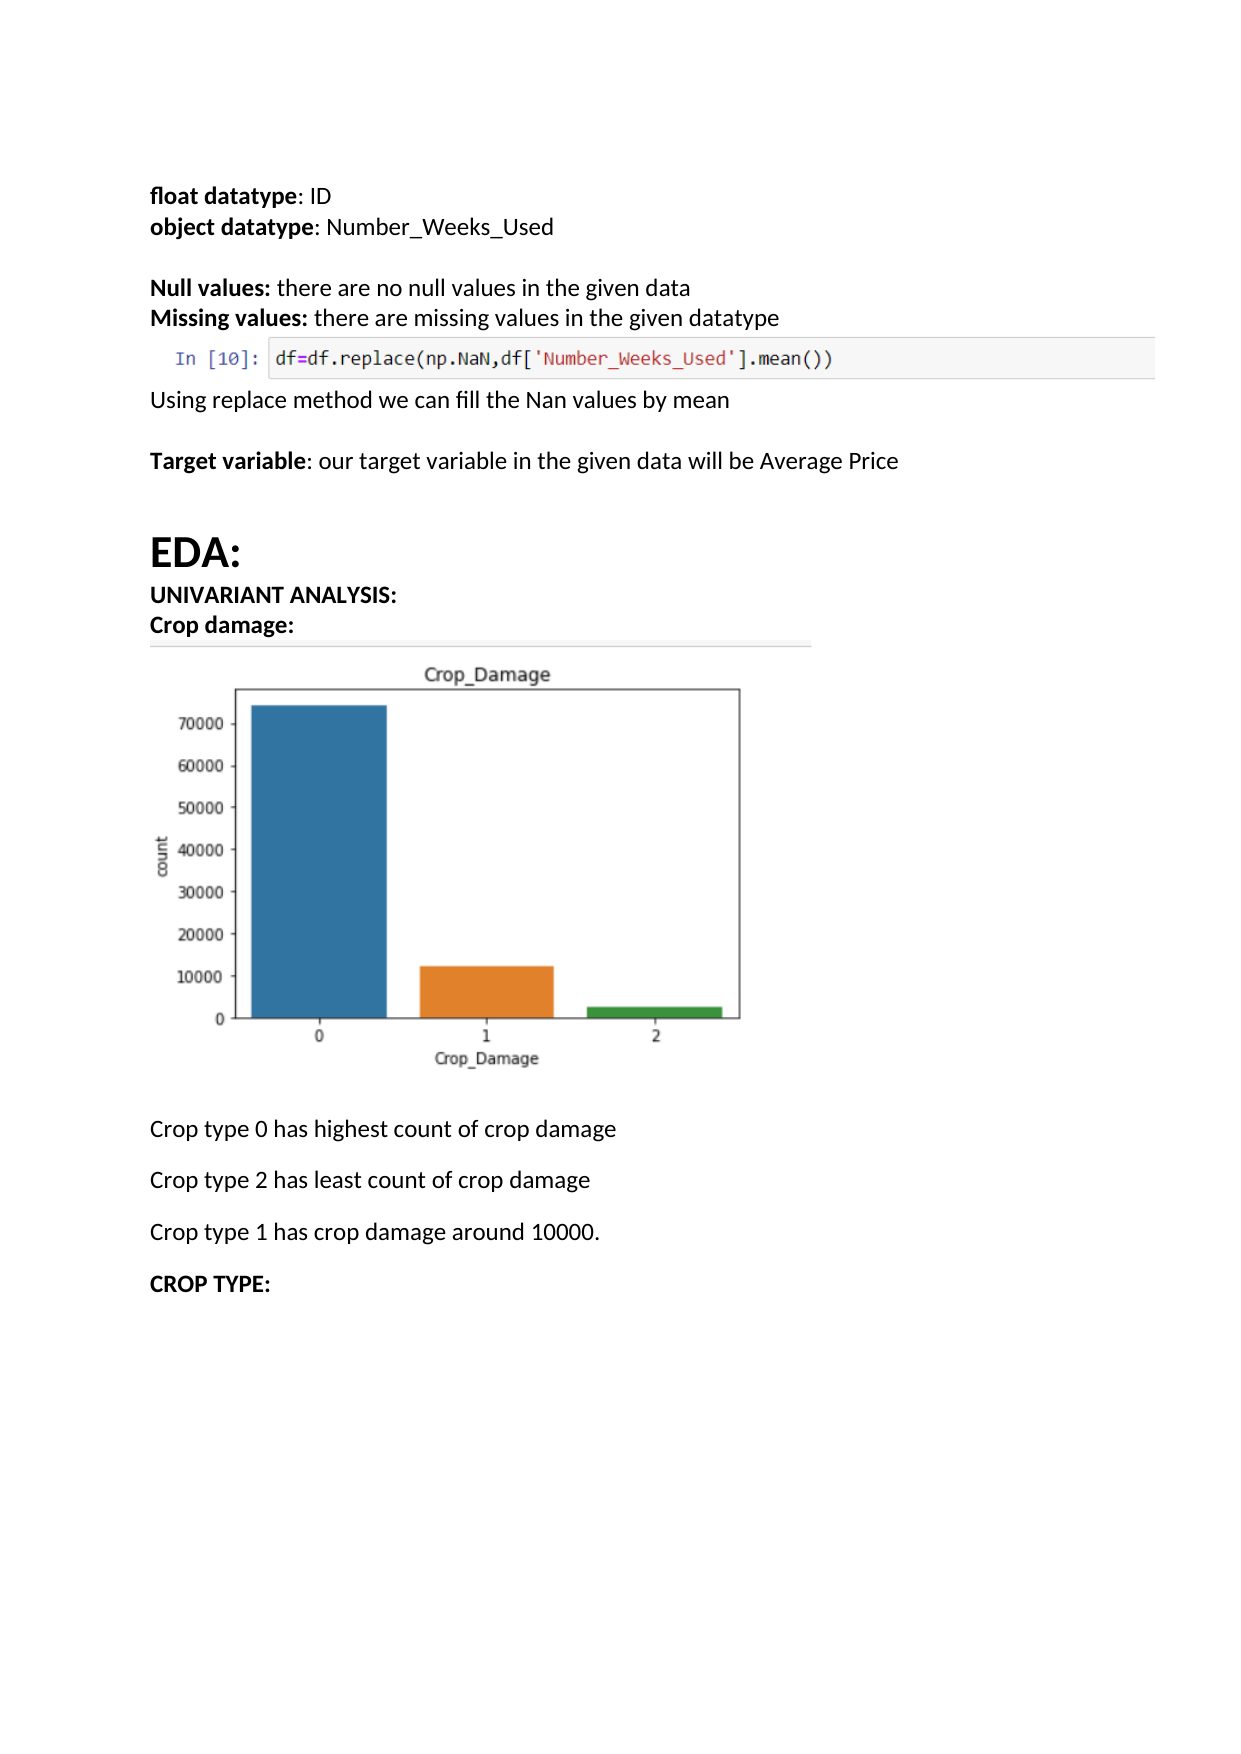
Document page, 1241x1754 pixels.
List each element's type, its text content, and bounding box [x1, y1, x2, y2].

text Crop damage: [150, 610, 1090, 640]
text Using replace method we can fill the Nan values by mean [150, 385, 1090, 415]
text Crop type 0 has highest count of crop damage [150, 1113, 1090, 1143]
text CROP TYPE: [150, 1268, 1090, 1298]
picture [150, 640, 812, 1093]
text Crop type 1 has crop damage around 10000. [150, 1216, 1090, 1247]
text Missing values: there are missing values in the given datatype [150, 303, 1090, 333]
text Null values: there are no null values in the given data [150, 272, 1090, 303]
text Crop type 2 has least count of crop damage [150, 1164, 1090, 1195]
text Target variable: our target variable in the given data will be Average Price [150, 445, 1090, 476]
picture [150, 333, 1155, 385]
text EDA: [150, 523, 1090, 579]
text UNIVARIANT ANALYSIS: [150, 579, 1090, 610]
text object datatype: Number_Weeks_Used [150, 211, 1090, 242]
text float datatype: ID [150, 181, 1090, 211]
